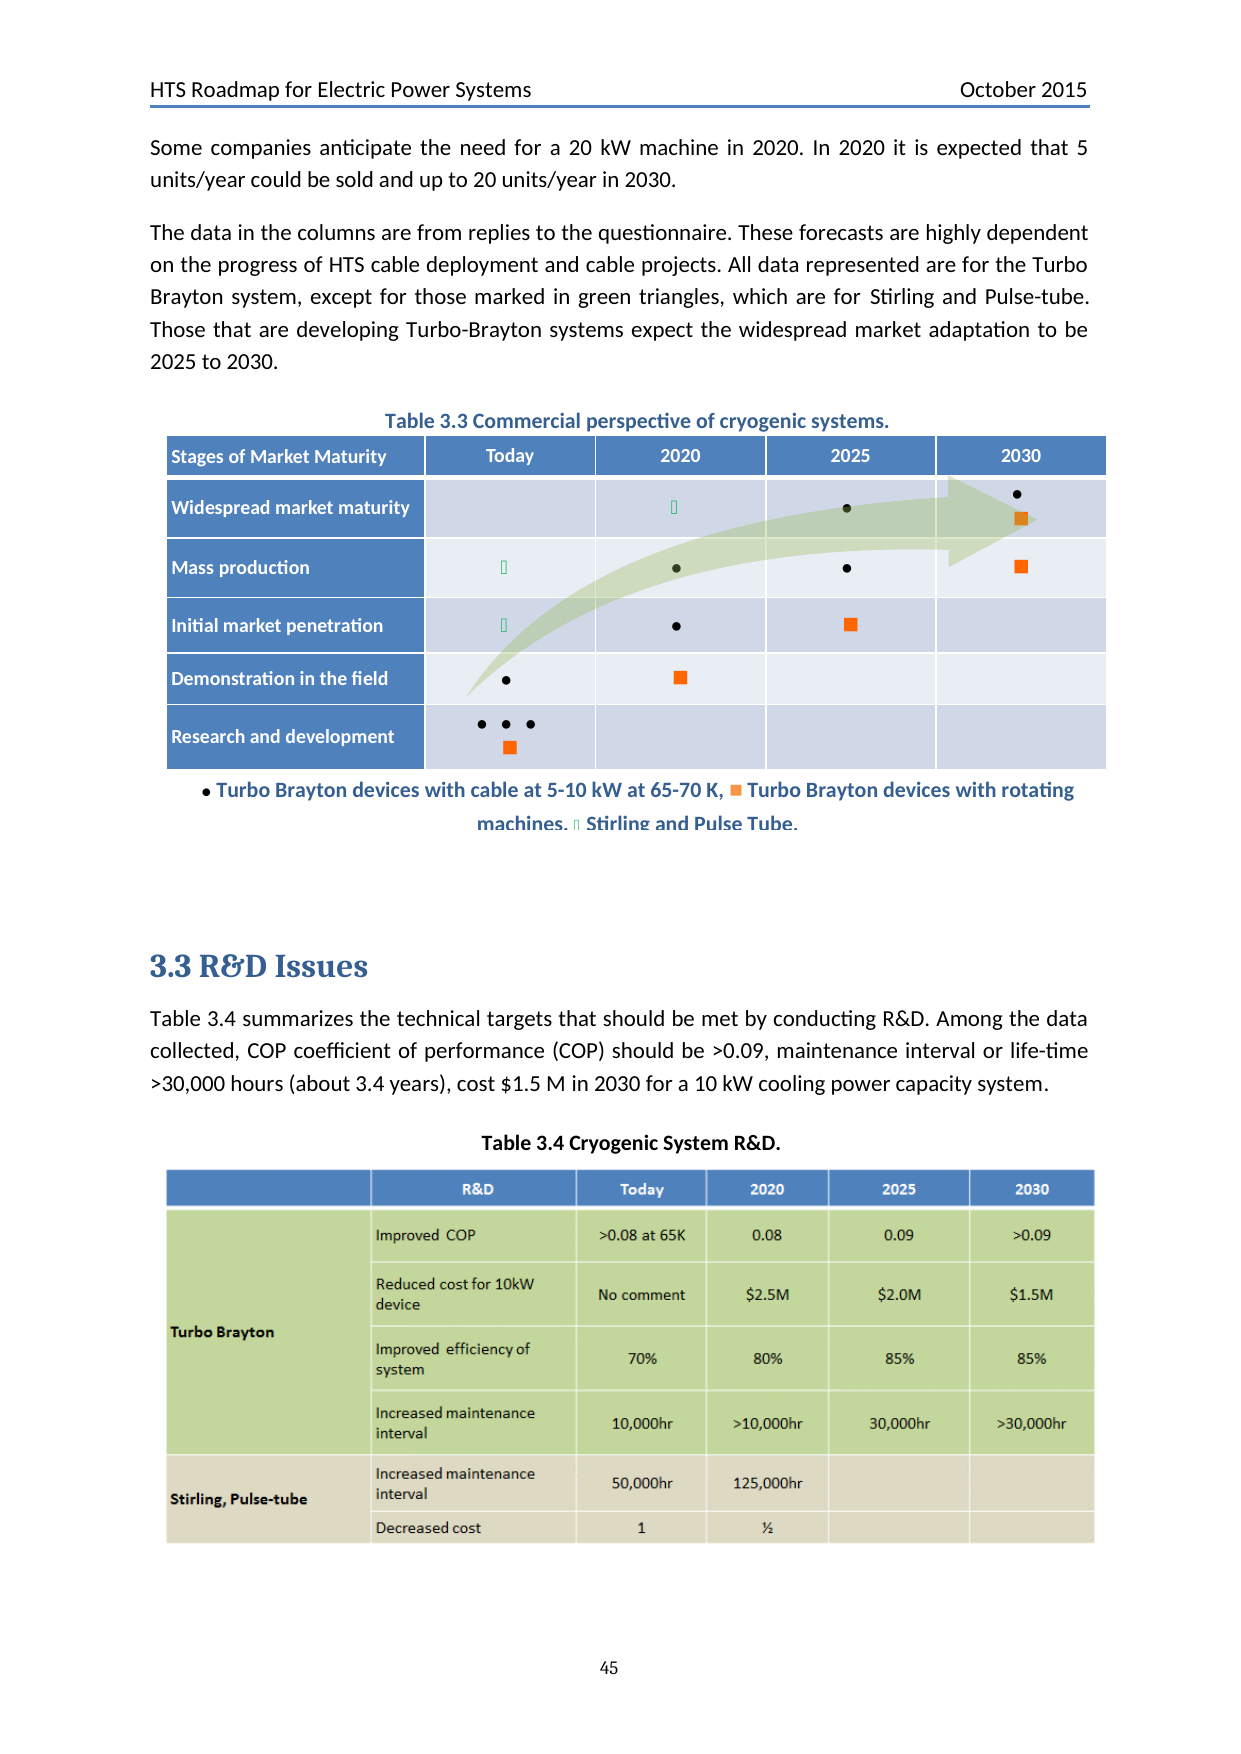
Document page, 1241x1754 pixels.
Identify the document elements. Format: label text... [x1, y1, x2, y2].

text Table 3.4 summarizes the technical targets that should be met by conducting R&D. Among the data collected, COP coefficient of performance (COP) should be >0.09, maintenance interval or life-time >30,000 hours (about 3.4 years), cost $1.5 M in 2030 for a 10 kW cooling power capacity system. [150, 1004, 1090, 1097]
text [150, 133, 1090, 193]
text The data in the columns are from replies to the questionnaire. These forecasts are highly dependent on the progress of HTS cable deployment and cable projects. All data represented are for the Turbo Brayton system, except for those marked in green triangles, which are for Stirling and Pulse-tube. Those that are developing Turbo-Brayton systems expect the widespread market adaptation to be 2025 to 2030. [150, 218, 1090, 375]
subtitle 3.3 R&D Issues [150, 948, 1090, 986]
picture [165, 1168, 1098, 1548]
